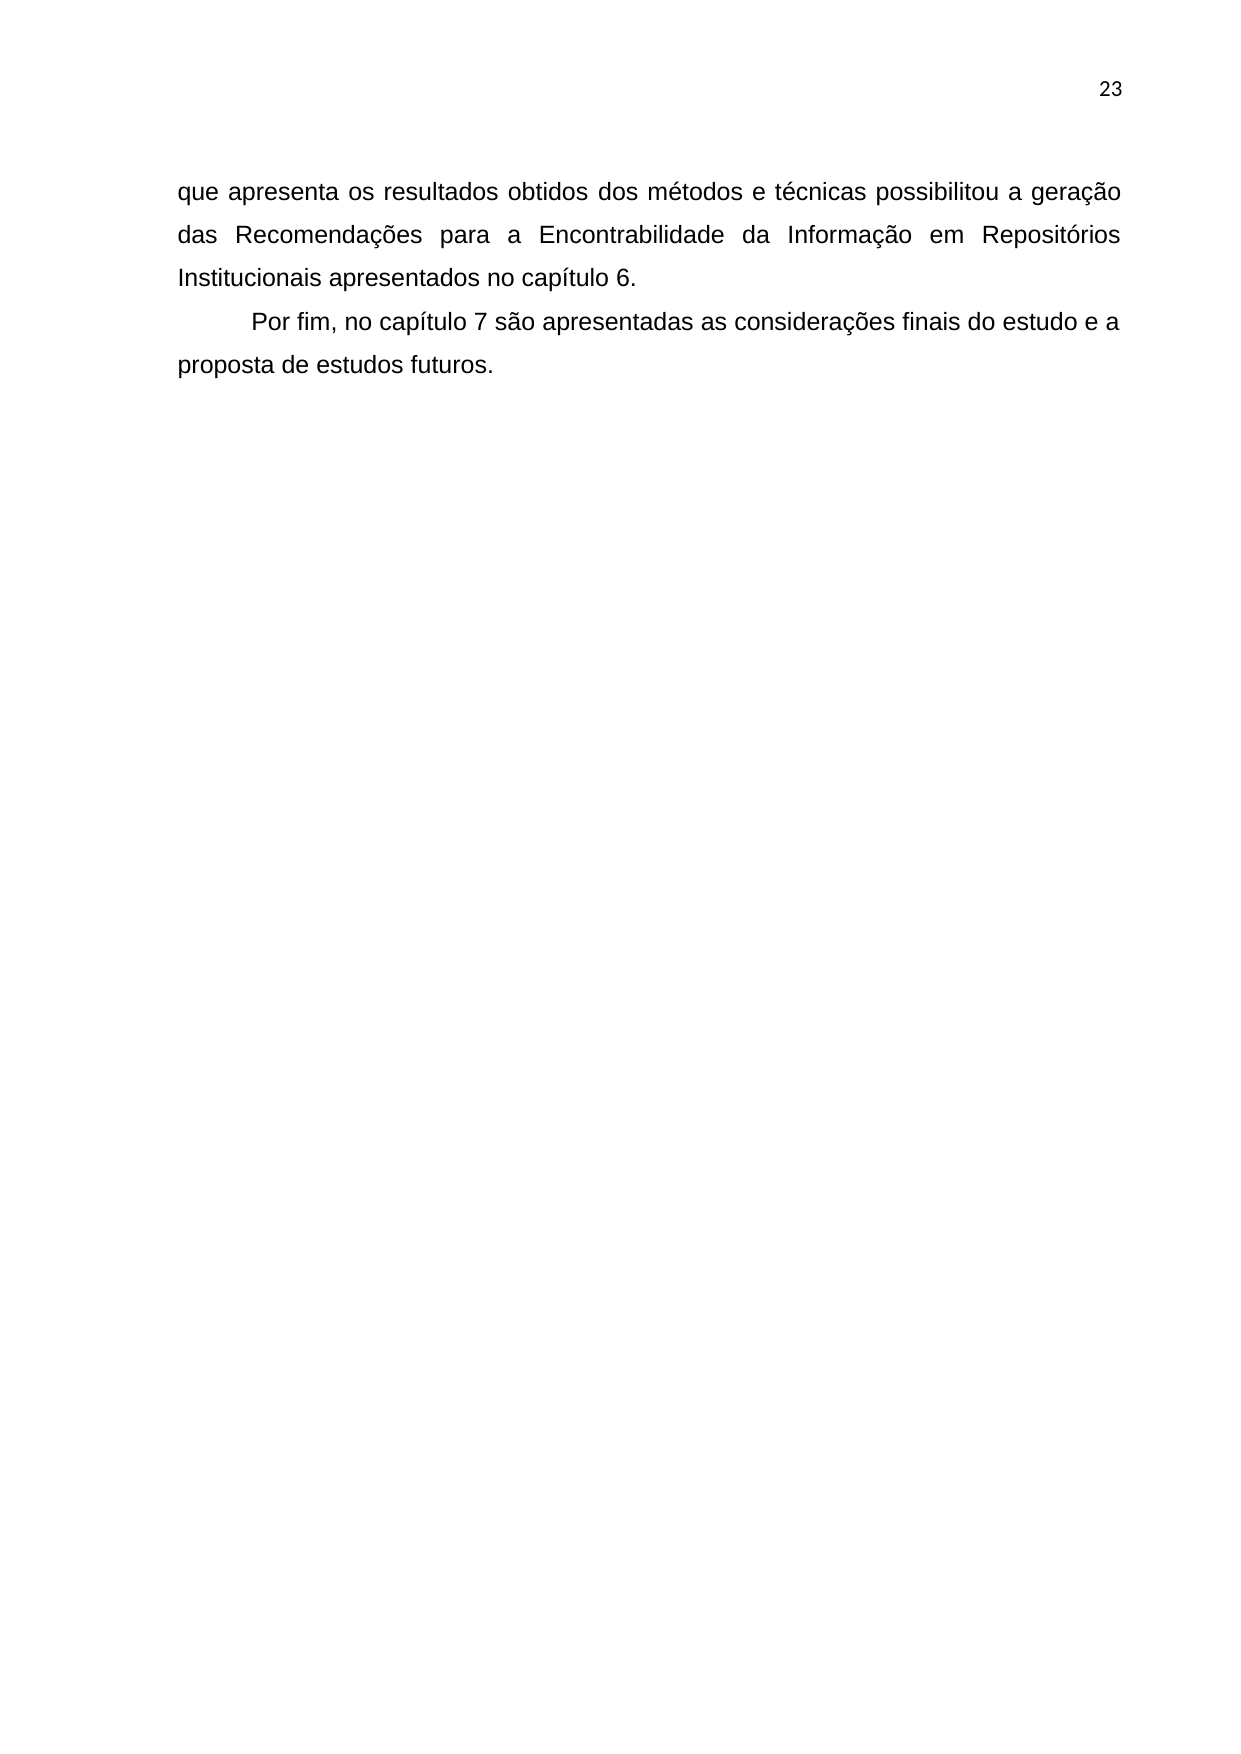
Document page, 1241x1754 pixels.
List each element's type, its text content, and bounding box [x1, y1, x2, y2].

text Por fim, no capítulo 7 são apresentadas as considerações finais do estudo e a proposta de estudos futuros. [177, 307, 1122, 378]
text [177, 177, 1122, 292]
